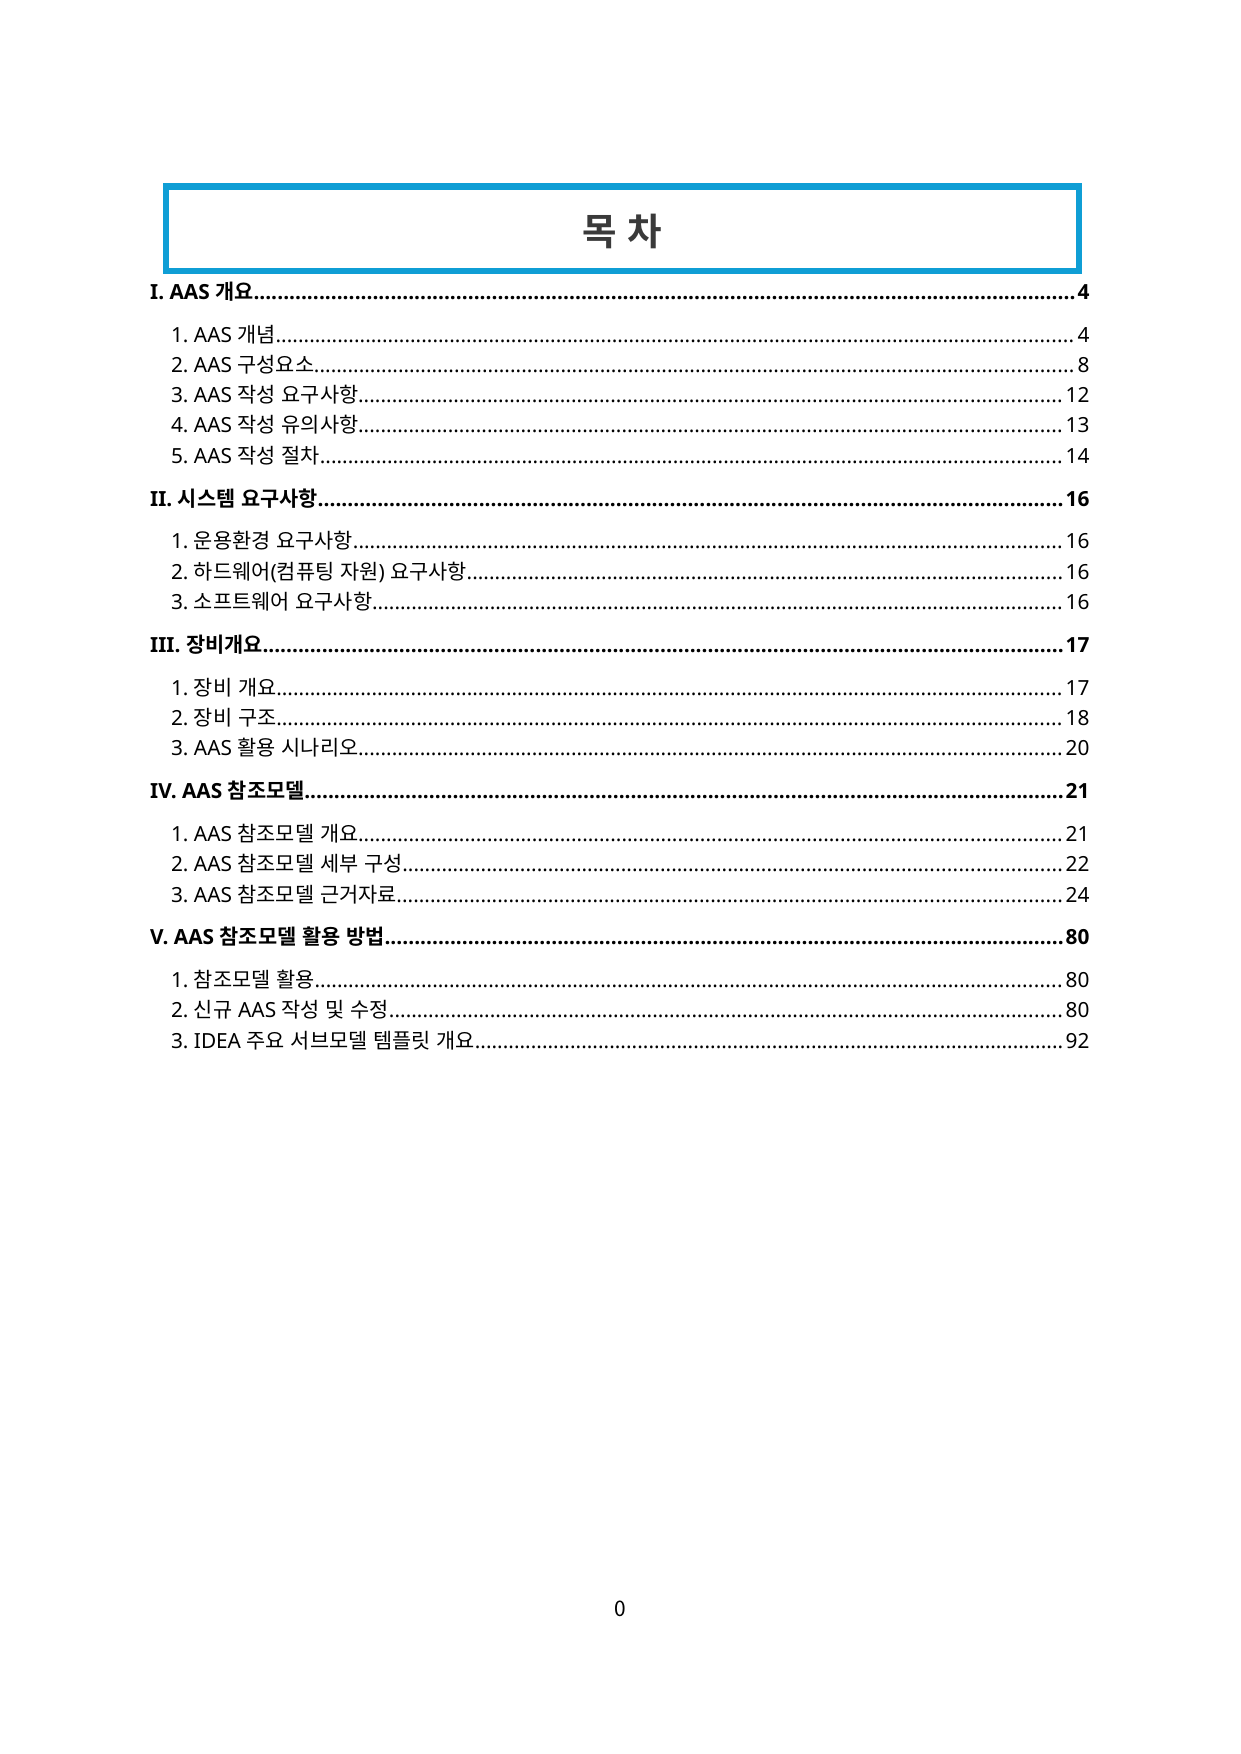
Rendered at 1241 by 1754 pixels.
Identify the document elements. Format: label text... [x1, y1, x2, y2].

text 2. 신규 AAS 작성 및 수정 80 [171, 994, 1090, 1024]
text 1. 운용환경 요구사항 16 [171, 525, 1090, 555]
text IV. AAS 참조모델 21 [150, 774, 1090, 805]
text 3. 소프트웨어 요구사항 16 [171, 585, 1090, 616]
text I. AAS 개요 4 [150, 275, 1090, 305]
text V. AAS 참조모델 활용 방법 80 [150, 921, 1090, 951]
text 1. 참조모델 활용 80 [171, 963, 1090, 994]
text 3. IDEA 주요 서브모델 템플릿 개요 92 [171, 1024, 1090, 1054]
text 3. AAS 작성 요구사항 12 [171, 378, 1090, 409]
text III. 장비개요 17 [150, 628, 1090, 658]
text 1. AAS 개념 4 [171, 318, 1090, 348]
text 5. AAS 작성 절차 14 [171, 439, 1090, 469]
text 2. AAS 구성요소 8 [171, 348, 1090, 378]
text 2. 장비 구조 18 [171, 701, 1090, 732]
text 2. 하드웨어(컴퓨팅 자원) 요구사항 16 [171, 555, 1090, 585]
text II. 시스템 요구사항 16 [150, 482, 1090, 512]
text 4. AAS 작성 유의사항 13 [171, 409, 1090, 439]
text 3. AAS 참조모델 근거자료 24 [171, 878, 1090, 908]
text 2. AAS 참조모델 세부 구성 22 [171, 847, 1090, 878]
text 1. AAS 참조모델 개요 21 [171, 817, 1090, 847]
text 3. AAS 활용 시나리오 20 [171, 732, 1090, 762]
text 1. 장비 개요 17 [171, 671, 1090, 701]
